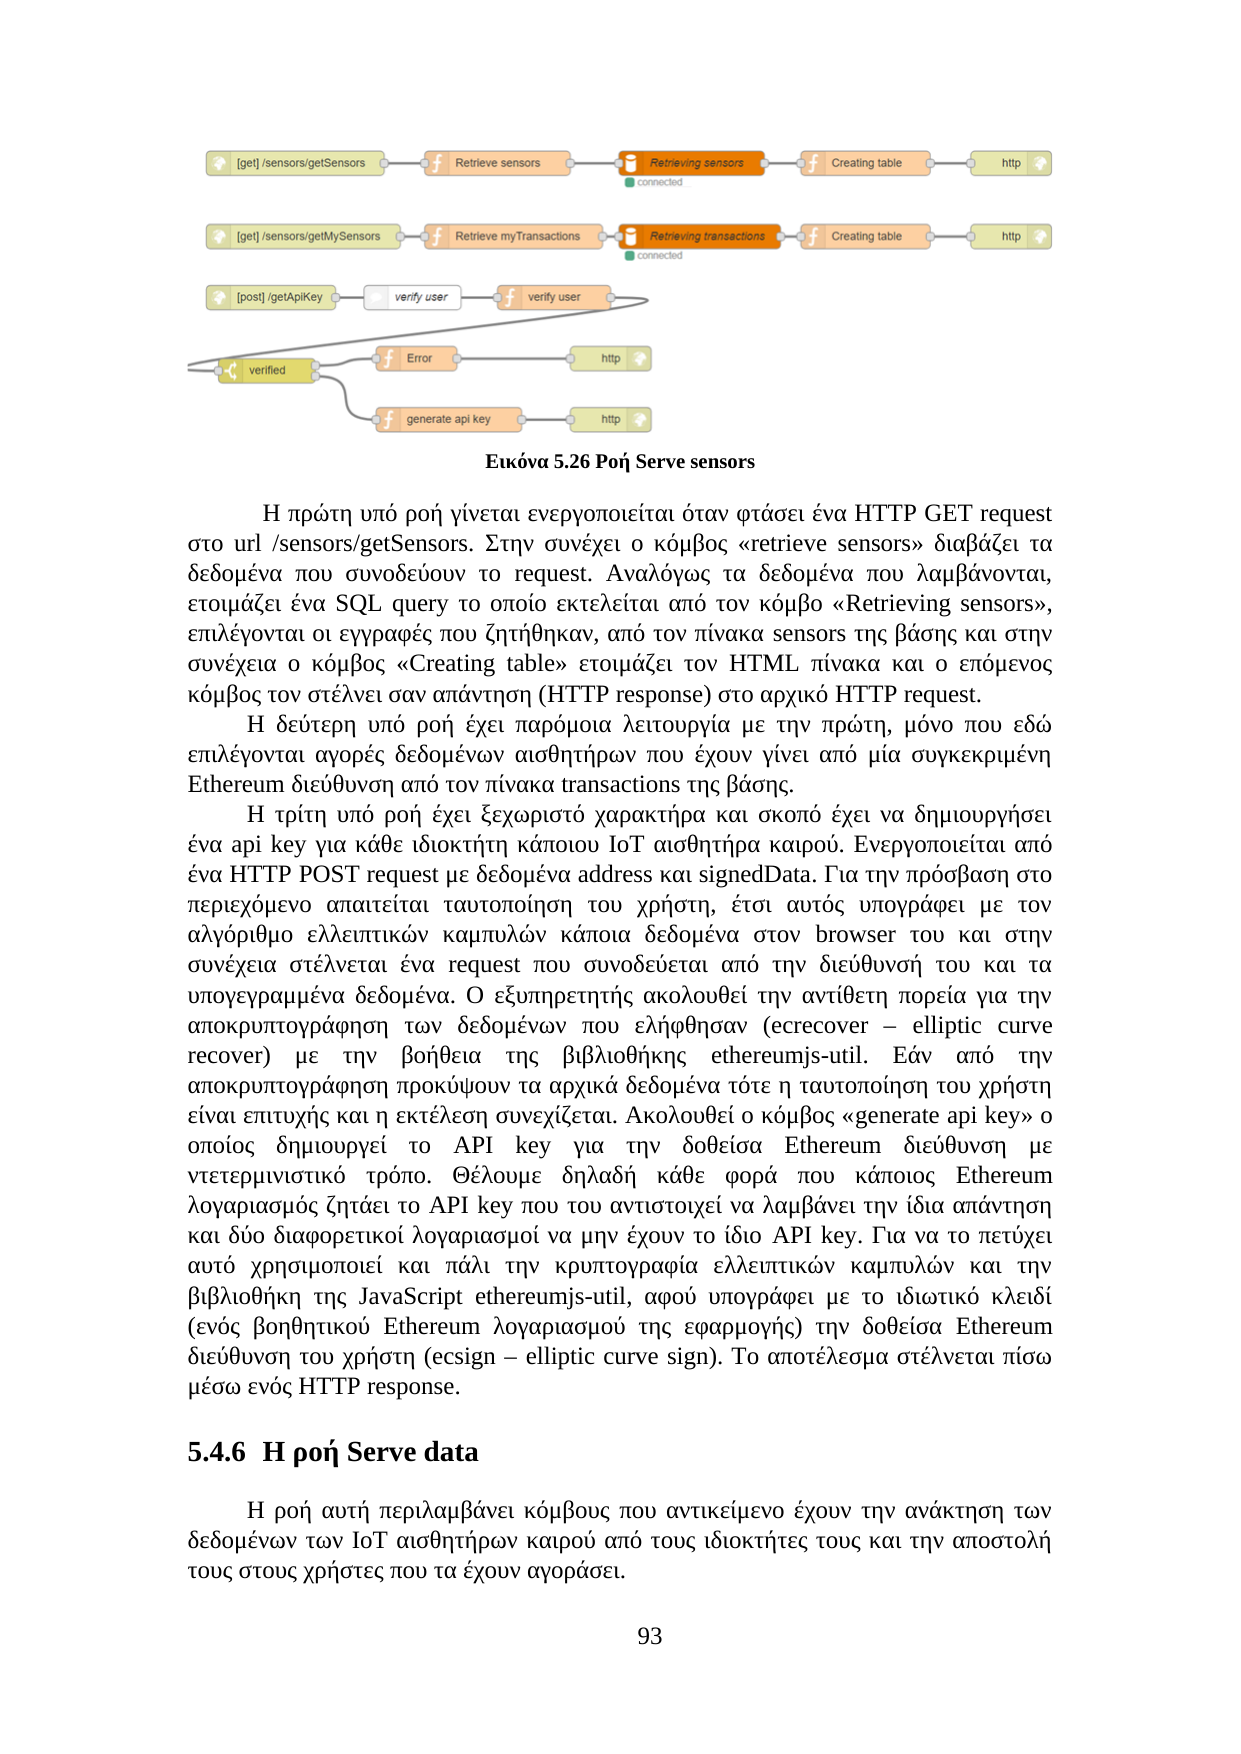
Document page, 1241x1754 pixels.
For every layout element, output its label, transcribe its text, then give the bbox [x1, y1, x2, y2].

subtitle Η ροή Serve data [187, 1434, 1053, 1468]
text Η πρώτη υπό ροή γίνεται ενεργοποιείται όταν φτάσει ένα HTTP GET request στο url /sensors/getSensors. Στην συνέχει ο κόμβος «retrieve sensors» διαβάζει τα δεδομένα που συνοδεύουν το request. Αναλόγως τα δεδομένα που λαμβάνονται, ετοιμάζει ένα SQL query το οποίο εκτελείται από τον κόμβο «Retrieving sensors», επιλέγονται οι εγγραφές που ζητήθηκαν, από τον πίνακα sensors της βάσης και στην συνέχεια ο κόμβος «Creating table» ετοιμάζει τον HTML πίνακα και ο επόμενος κόμβος τον στέλνει σαν απάντηση (HTTP response) στο αρχικό HTTP request. [187, 498, 1053, 707]
text Η δεύτερη υπό ροή έχει παρόμοια λειτουργία με την πρώτη, μόνο που εδώ επιλέγονται αγορές δεδομένων αισθητήρων που έχουν γίνει από μία συγκεκριμένη Ethereum διεύθυνση από τον πίνακα transactions της βάσης. [187, 709, 1053, 798]
text Η ροή αυτή περιλαμβάνει κόμβους που αντικείμενο έχουν την ανάκτηση των δεδομένων των IoT αισθητήρων καιρού από τους ιδιοκτήτες τους και την αποστολή τους στους χρήστες που τα έχουν αγοράσει. [187, 1495, 1053, 1584]
picture [187, 150, 1053, 436]
text Η τρίτη υπό ροή έχει ξεχωριστό χαρακτήρα και σκοπό έχει να δημιουργήσει ένα api key για κάθε ιδιοκτήτη κάποιου IoT αισθητήρα καιρού. Ενεργοποιείται από ένα HTTP POST request με δεδομένα address και signedData. Για την πρόσβαση στο περιεχόμενο απαιτείται ταυτοποίηση του χρήστη, έτσι αυτός υπογράφει με τον αλγόριθμο ελλειπτικών καμπυλών κάποια δεδομένα στον browser του και στην συνέχεια στέλνεται ένα request που συνοδεύεται από την διεύθυνσή του και τα υπογεγραμμένα δεδομένα. Ο εξυπηρετητής ακολουθεί την αντίθετη πορεία για την αποκρυπτογράφηση των δεδομένων που ελήφθησαν (ecrecover – elliptic curve recover) με την βοήθεια της βιβλιοθήκης ethereumjs-util. Εάν από την αποκρυπτογράφηση προκύψουν τα αρχικά δεδομένα τότε η ταυτοποίηση του χρήστη είναι επιτυχής και η εκτέλεση συνεχίζεται. Ακολουθεί ο κόμβος «generate api key» ο οποίος δημιουργεί το API key για την δοθείσα Ethereum διεύθυνση με ντετερμινιστικό τρόπο. Θέλουμε δηλαδή κάθε φορά που κάποιος Ethereum λογαριασμός ζητάει το API key που του αντιστοιχεί να λαμβάνει την ίδια απάντηση και δύο διαφορετικοί λογαριασμοί να μην έχουν το ίδιο API key. Για να το πετύχει αυτό χρησιμοποιεί και πάλι την κρυπτογραφία ελλειπτικών καμπυλών και την βιβλιοθήκη της JavaScript ethereumjs-util, αφού υπογράφει με το ιδιωτικό κλειδί (ενός βοηθητικού Ethereum λογαριασμού της εφαρμογής) την δοθείσα Ethereum διεύθυνση του χρήστη (ecsign – elliptic curve sign). Το αποτέλεσμα στέλνεται πίσω μέσω ενός HTTP response. [187, 799, 1053, 1400]
